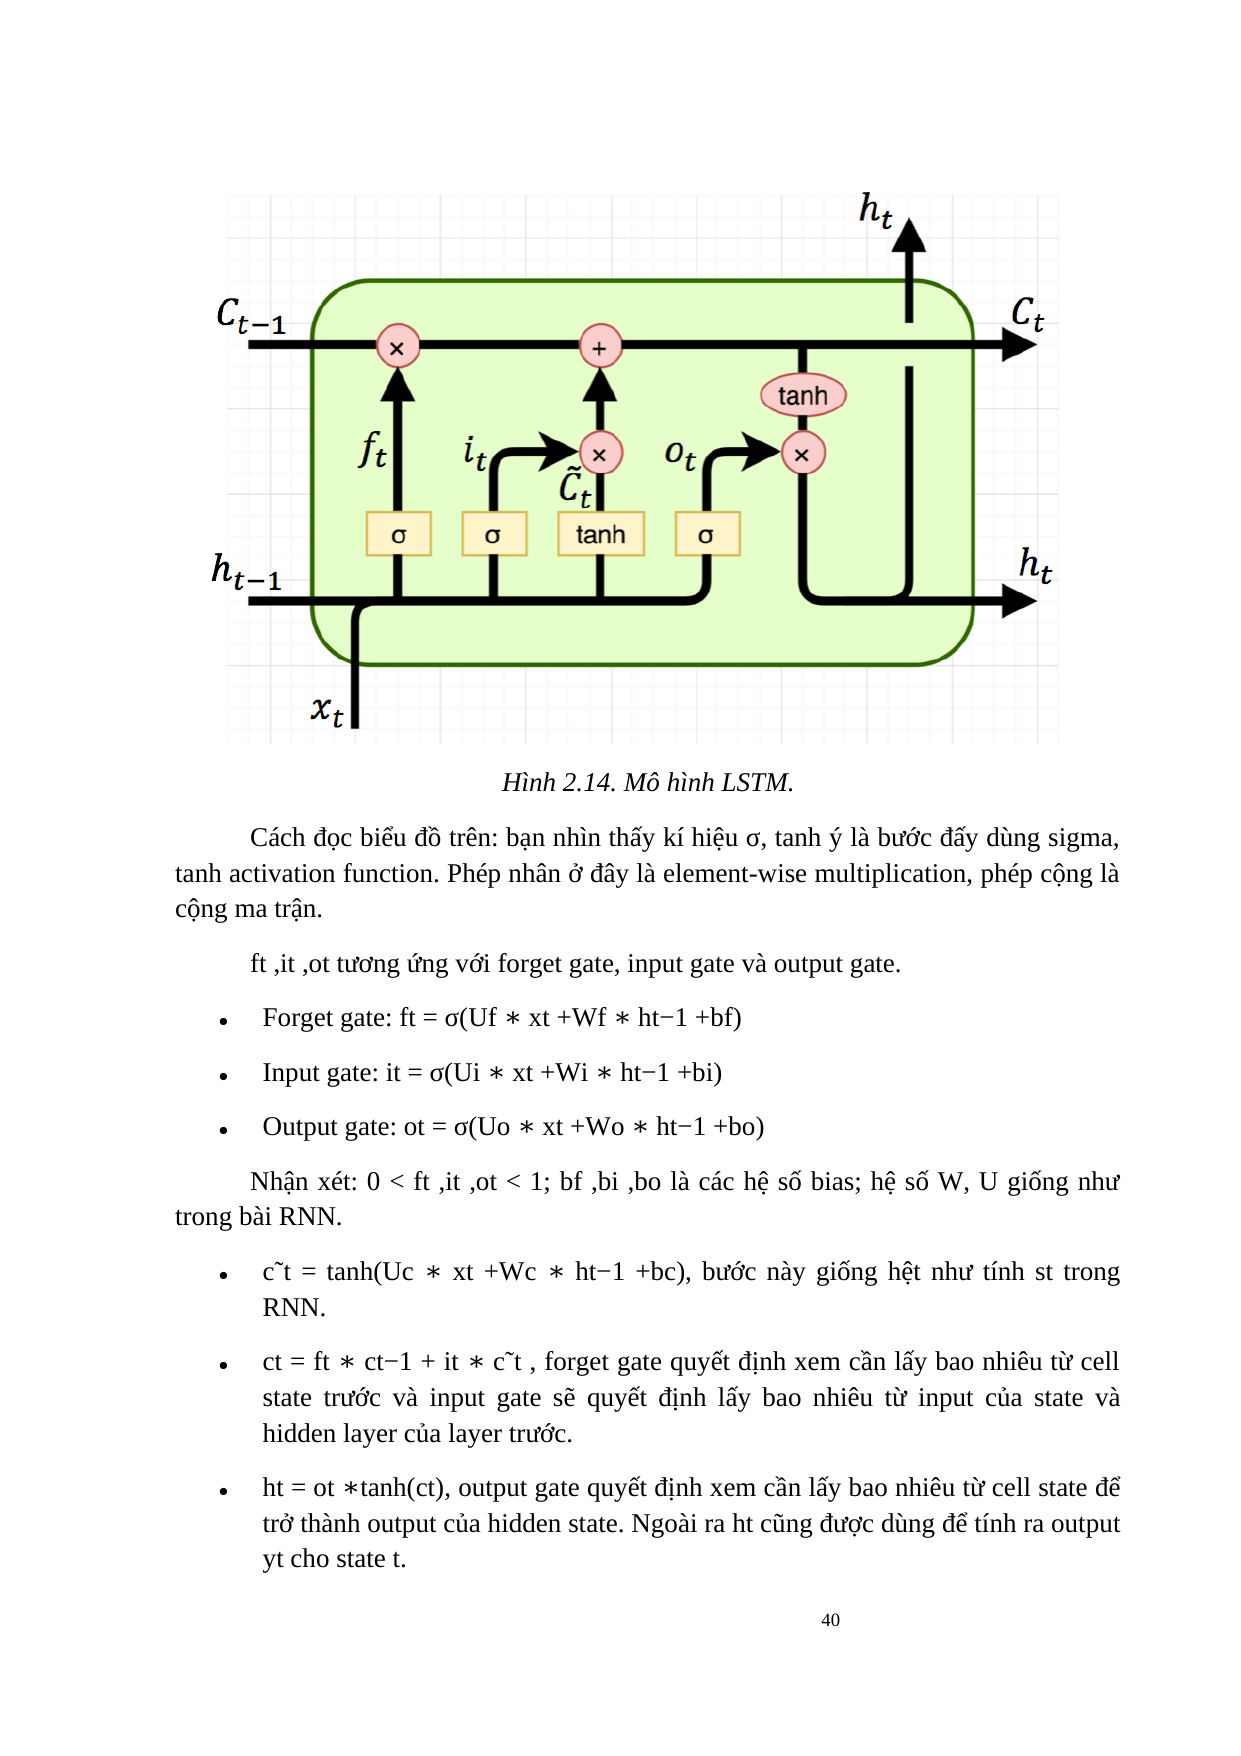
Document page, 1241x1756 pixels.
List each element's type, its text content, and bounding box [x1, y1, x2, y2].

list Forget gate: ft = σ(Uf ∗ xt +Wf ∗ ht−1 +bf) [219, 1001, 1121, 1032]
text Hình 2.14. Mô hình LSTM. [175, 766, 1121, 798]
list c˜t = tanh(Uc ∗ xt +Wc ∗ ht−1 +bc), bước này giống hệt như tính st trong RNN. [219, 1255, 1121, 1322]
text ft ,it ,ot tương ứng với forget gate, input gate và output gate. [175, 947, 1121, 978]
list Output gate: ot = σ(Uo ∗ xt +Wo ∗ ht−1 +bo) [219, 1110, 1121, 1141]
picture [175, 170, 1119, 744]
text Cách đọc biểu đồ trên: bạn nhìn thấy kí hiệu σ, tanh ý là bước đấy dùng sigma, tanh activation function. Phép nhân ở đây là element-wise multiplication, phép cộng là cộng ma trận. [175, 821, 1121, 923]
list ct = ft ∗ ct−1 + it ∗ c˜t , forget gate quyết định xem cần lấy bao nhiêu từ cell state trước và input gate sẽ quyết định lấy bao nhiêu từ input của state và hidden layer của layer trước. [219, 1345, 1121, 1448]
list ht = ot ∗tanh(ct), output gate quyết định xem cần lấy bao nhiêu từ cell state để trở thành output của hidden state. Ngoài ra ht cũng được dùng để tính ra output yt cho state t. [219, 1471, 1121, 1574]
text Nhận xét: 0 < ft ,it ,ot < 1; bf ,bi ,bo là các hệ số bias; hệ số W, U giống như trong bài RNN. [175, 1165, 1121, 1232]
list Input gate: it = σ(Ui ∗ xt +Wi ∗ ht−1 +bi) [219, 1056, 1121, 1087]
